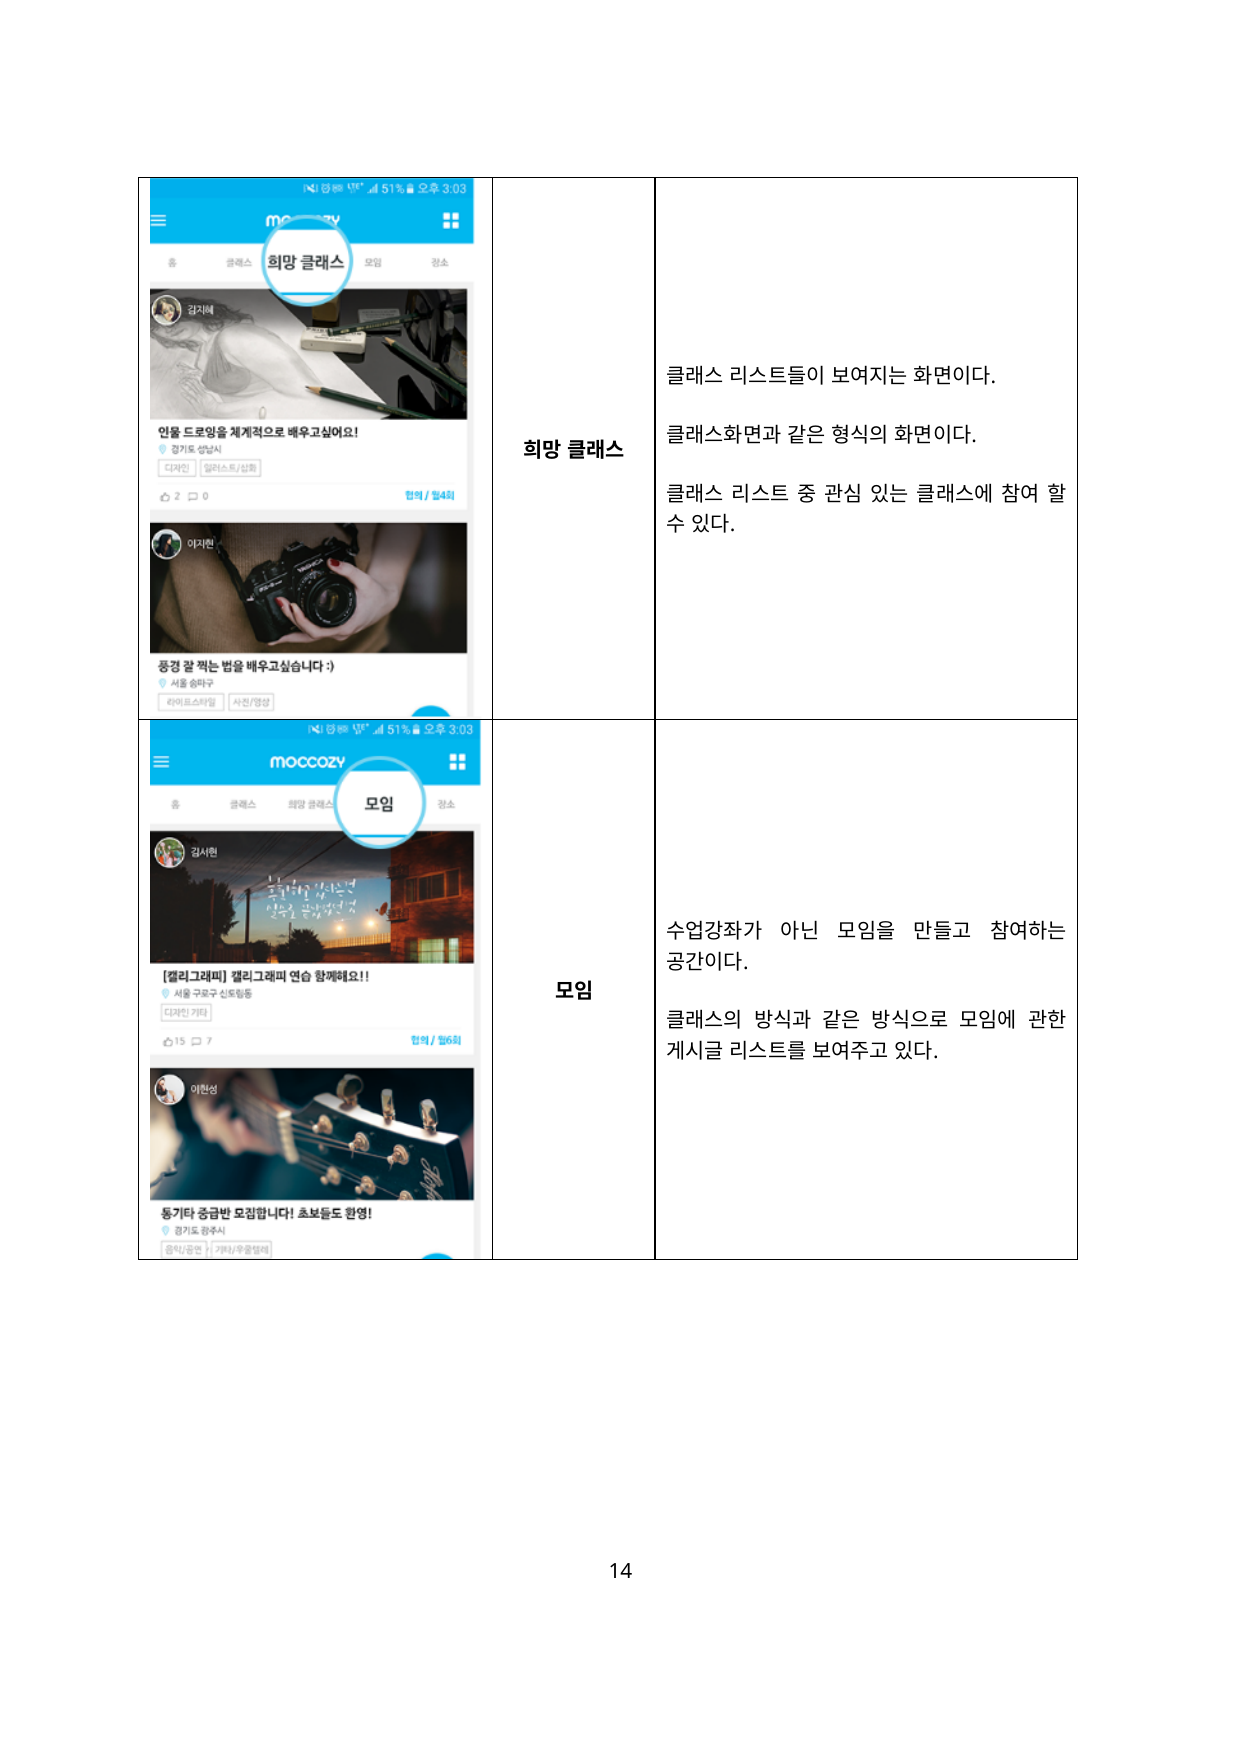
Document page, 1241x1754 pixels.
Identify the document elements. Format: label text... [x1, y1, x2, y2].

table_cell 모임 [493, 720, 654, 1259]
table_cell [139, 178, 150, 719]
table_cell [482, 720, 492, 1259]
table_cell 수업강좌가 아닌 모임을 만들고 참여하는 공간이다. 클래스의 방식과 같은 방식으로 모임에 관한 게시글 리스트를 보여주고 있다. [656, 720, 1077, 1259]
table_cell [139, 720, 150, 1259]
table_cell 희망 클래스 [493, 178, 654, 719]
table_cell 클래스 리스트들이 보여지는 화면이다. 클래스화면과 같은 형식의 화면이다. 클래스 리스트 중 관심 있는 클래스에 참여 할 수 있다. [656, 178, 1077, 719]
table_cell [482, 178, 492, 719]
